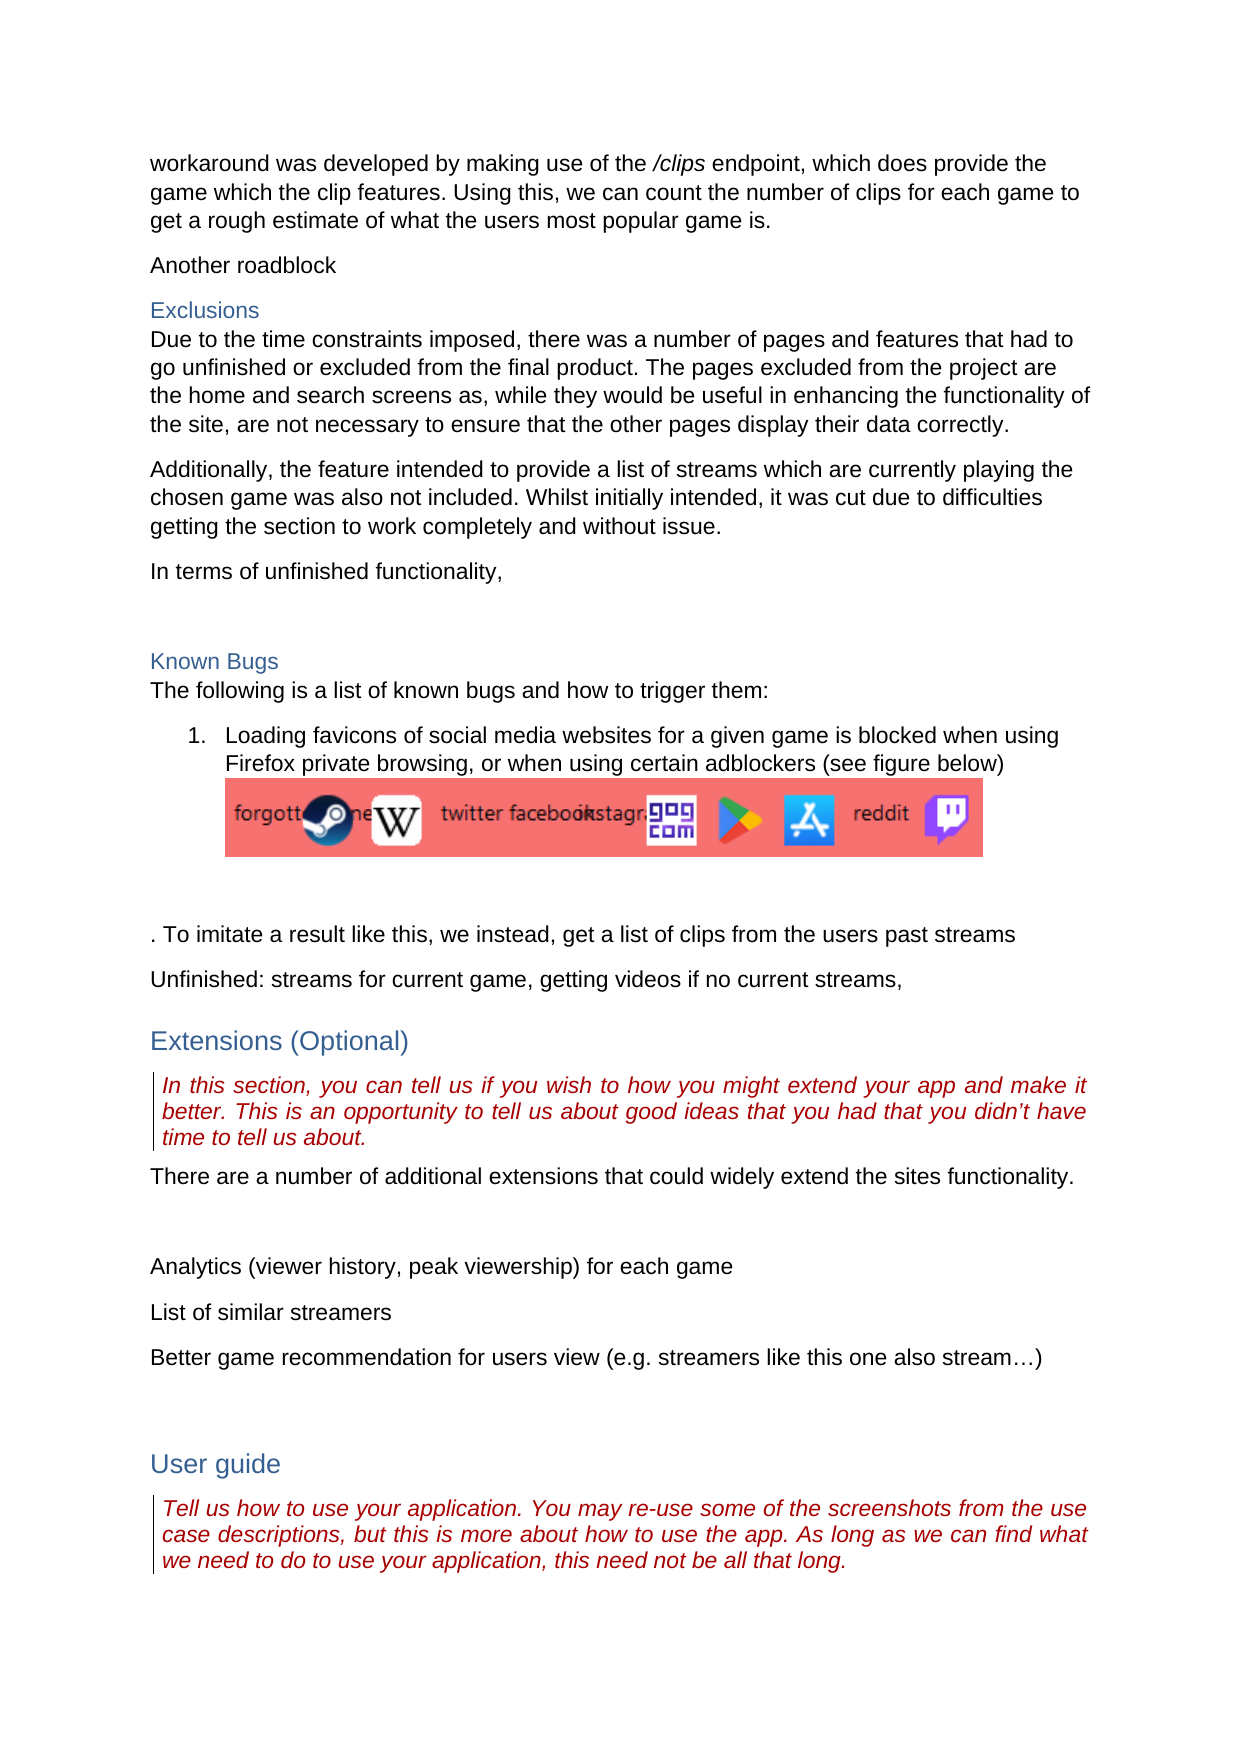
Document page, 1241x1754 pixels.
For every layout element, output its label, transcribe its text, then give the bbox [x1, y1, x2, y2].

text In this section, you can tell us if you wish to how you might extend your app and make it better. This is an opportunity to tell us about good ideas that you had that you didn’t have time to tell us about. [154, 1072, 1090, 1151]
text In terms of unfinished functionality, [150, 558, 1090, 584]
subtitle User guide [150, 1448, 1090, 1479]
text Better game recommendation for users view (e.g. streamers like this one also stream…) [150, 1343, 1090, 1370]
subtitle Extensions (Optional) [150, 1025, 1090, 1057]
text Analytics (viewer history, peak viewership) for each game [150, 1253, 1090, 1280]
text The following is a list of known bugs and how to trigger them: [150, 677, 1090, 703]
text Due to the time constraints imposed, there was a number of pages and features that had to go unfinished or excluded from the final product. The pages excluded from the project are the home and search screens as, while they would be useful in enhancing the functionality of the site, are not necessary to ensure that the other pages display their data correctly. [150, 326, 1090, 437]
text Another roadblock [150, 252, 1090, 278]
text List of similar streamers [150, 1298, 1090, 1325]
text Additionally, the feature intended to provide a list of streams which are currently playing the chosen game was also not included. Whilst initially intended, it was cut due to difficulties getting the section to work completely and without issue. [150, 456, 1090, 539]
subtitle Exclusions [150, 297, 1090, 323]
text There are a number of additional extensions that could widely extend the sites functionality. [150, 1163, 1090, 1189]
picture [225, 778, 983, 857]
subtitle Known Bugs [150, 648, 1090, 674]
text . To imitate a result like this, we instead, get a list of clips from the users past streams [150, 921, 1090, 947]
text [150, 150, 1090, 233]
text Unfinished: streams for current game, getting videos if no current streams, [150, 966, 1090, 992]
text Tell us how to use your application. You may re-use some of the screenshots from the use case descriptions, but this is more about how to use the app. As long as we can find what we need to do to use your application, this need not be all that long. [152, 1494, 1090, 1574]
